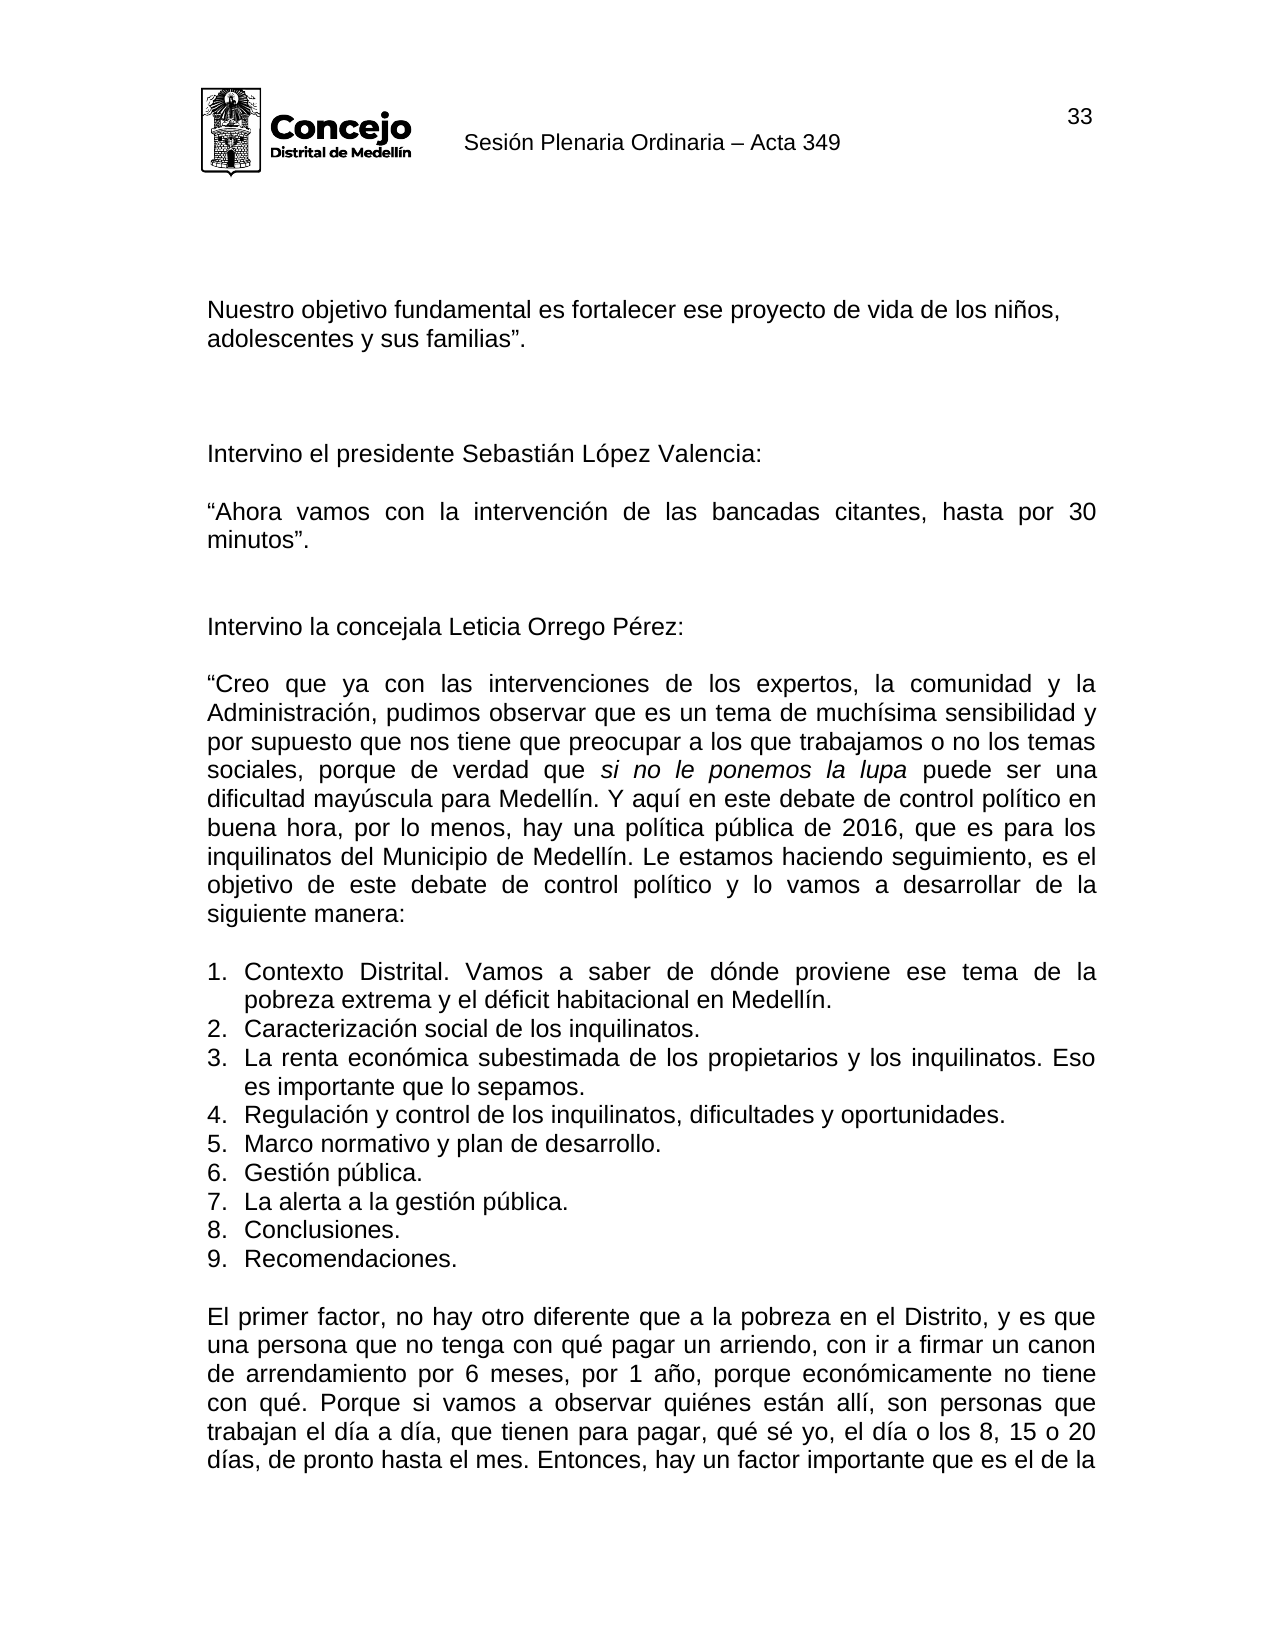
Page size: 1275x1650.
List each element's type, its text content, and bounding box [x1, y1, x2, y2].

list Gestión pública. [207, 1158, 1098, 1187]
text Nuestro objetivo fundamental es fortalecer ese proyecto de vida de los niños, adolescentes y sus familias”. [207, 295, 1098, 353]
list Marco normativo y plan de desarrollo. [207, 1129, 1098, 1158]
picture [196, 84, 416, 181]
text “Creo que ya con las intervenciones de los expertos, la comunidad y la Administración, pudimos observar que es un tema de muchísima sensibilidad y por supuesto que nos tiene que preocupar a los que trabajamos o no los temas sociales, porque de verdad que si no le ponemos la lupa puede ser una dificultad mayúscula para Medellín. Y aquí en este debate de control político en buena hora, por lo menos, hay una política pública de 2016, que es para los inquilinatos del Municipio de Medellín. Le estamos haciendo seguimiento, es el objetivo de este debate de control político y lo vamos a desarrollar de la siguiente manera: [207, 669, 1098, 928]
text Intervino la concejala Leticia Orrego Pérez: [207, 612, 1098, 640]
text Intervino el presidente Sebastián López Valencia: [207, 439, 1098, 468]
list La renta económica subestimada de los propietarios y los inquilinatos. Eso es importante que lo sepamos. [207, 1043, 1098, 1100]
list Conclusiones. [207, 1215, 1098, 1244]
list Caracterización social de los inquilinatos. [207, 1014, 1098, 1043]
list Contexto Distrital. Vamos a saber de dónde proviene ese tema de la pobreza extrema y el déficit habitacional en Medellín. [207, 957, 1098, 1014]
list Regulación y control de los inquilinatos, dificultades y oportunidades. [207, 1100, 1098, 1129]
text “Ahora vamos con la intervención de las bancadas citantes, hasta por 30 minutos”. [207, 497, 1098, 554]
list Recomendaciones. [207, 1244, 1098, 1273]
list La alerta a la gestión pública. [207, 1187, 1098, 1215]
